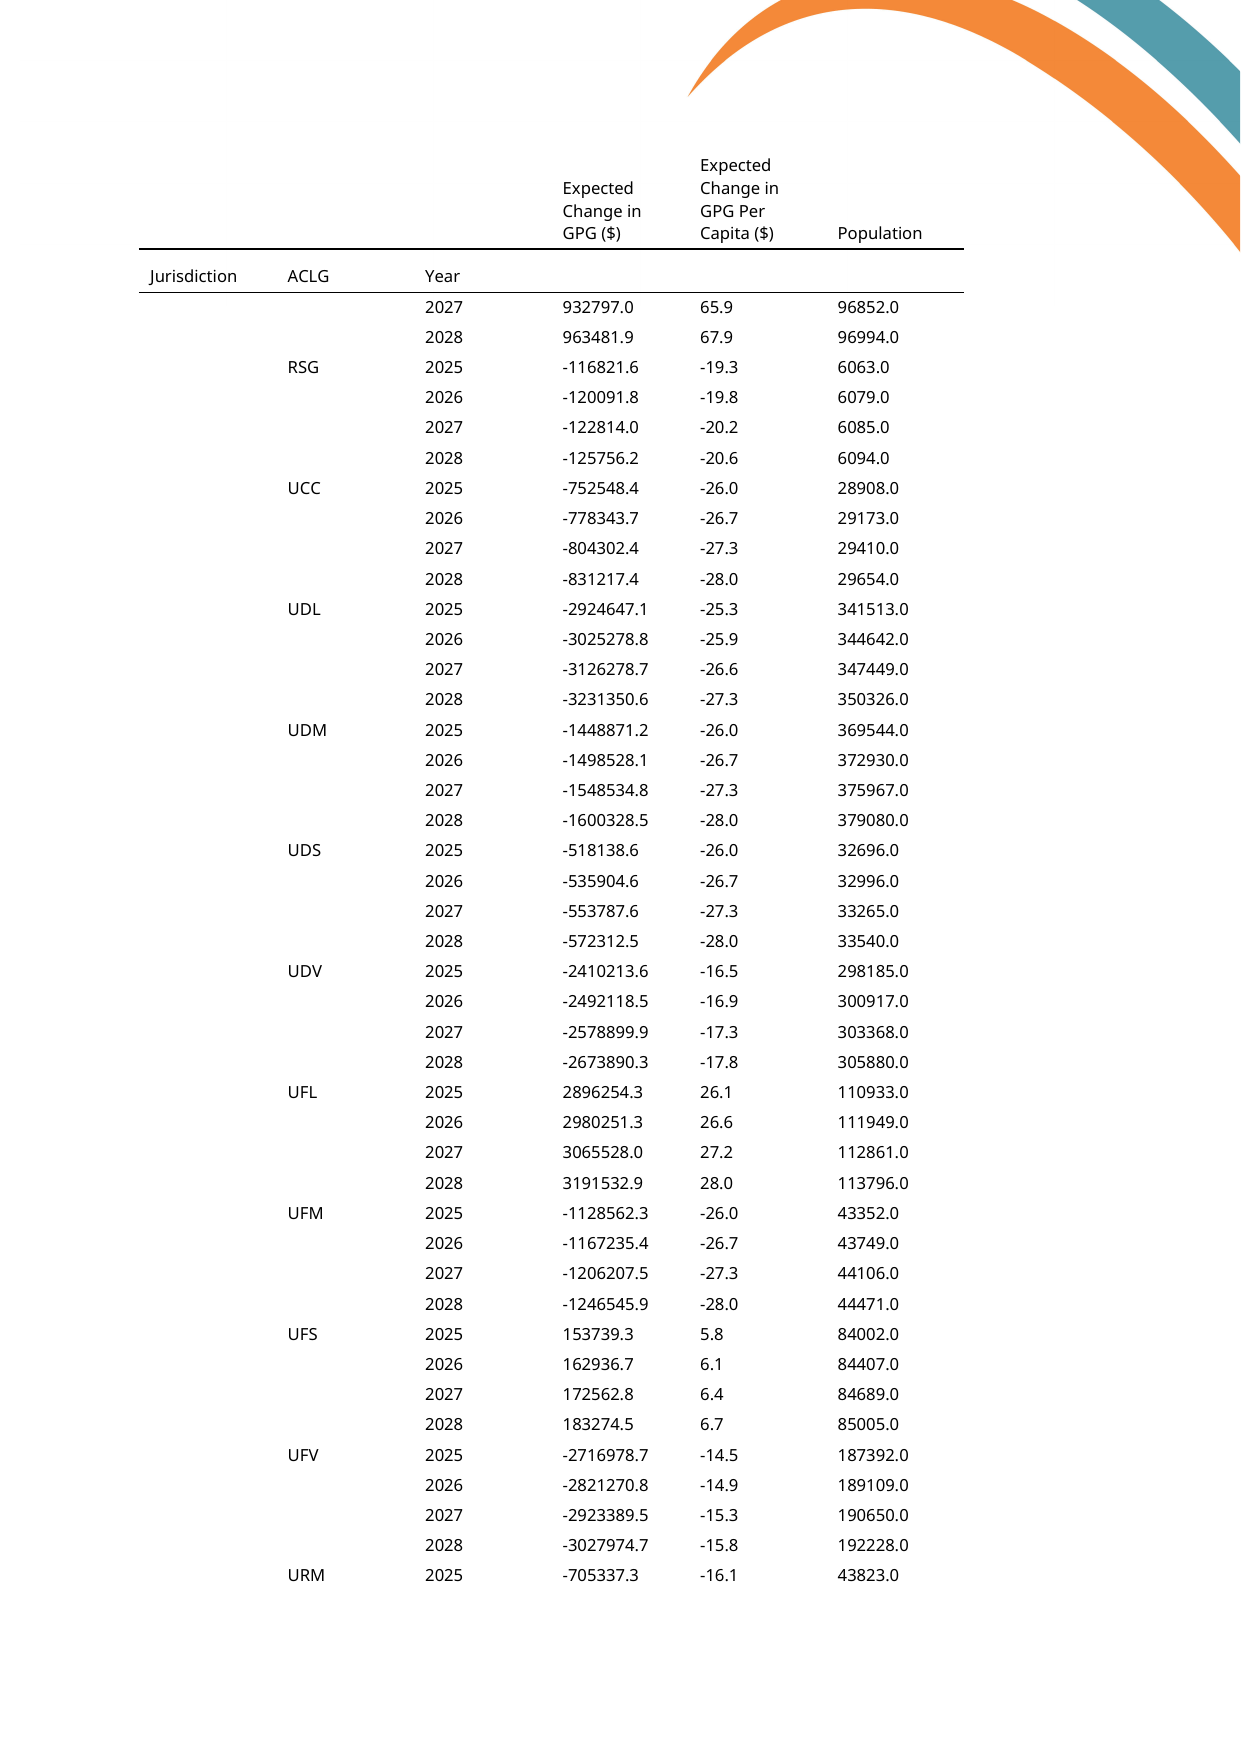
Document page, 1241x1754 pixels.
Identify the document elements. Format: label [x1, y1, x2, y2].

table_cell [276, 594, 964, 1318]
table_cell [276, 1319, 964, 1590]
picture [19, 0, 1241, 306]
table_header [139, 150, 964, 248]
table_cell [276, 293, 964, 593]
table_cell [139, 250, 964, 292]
